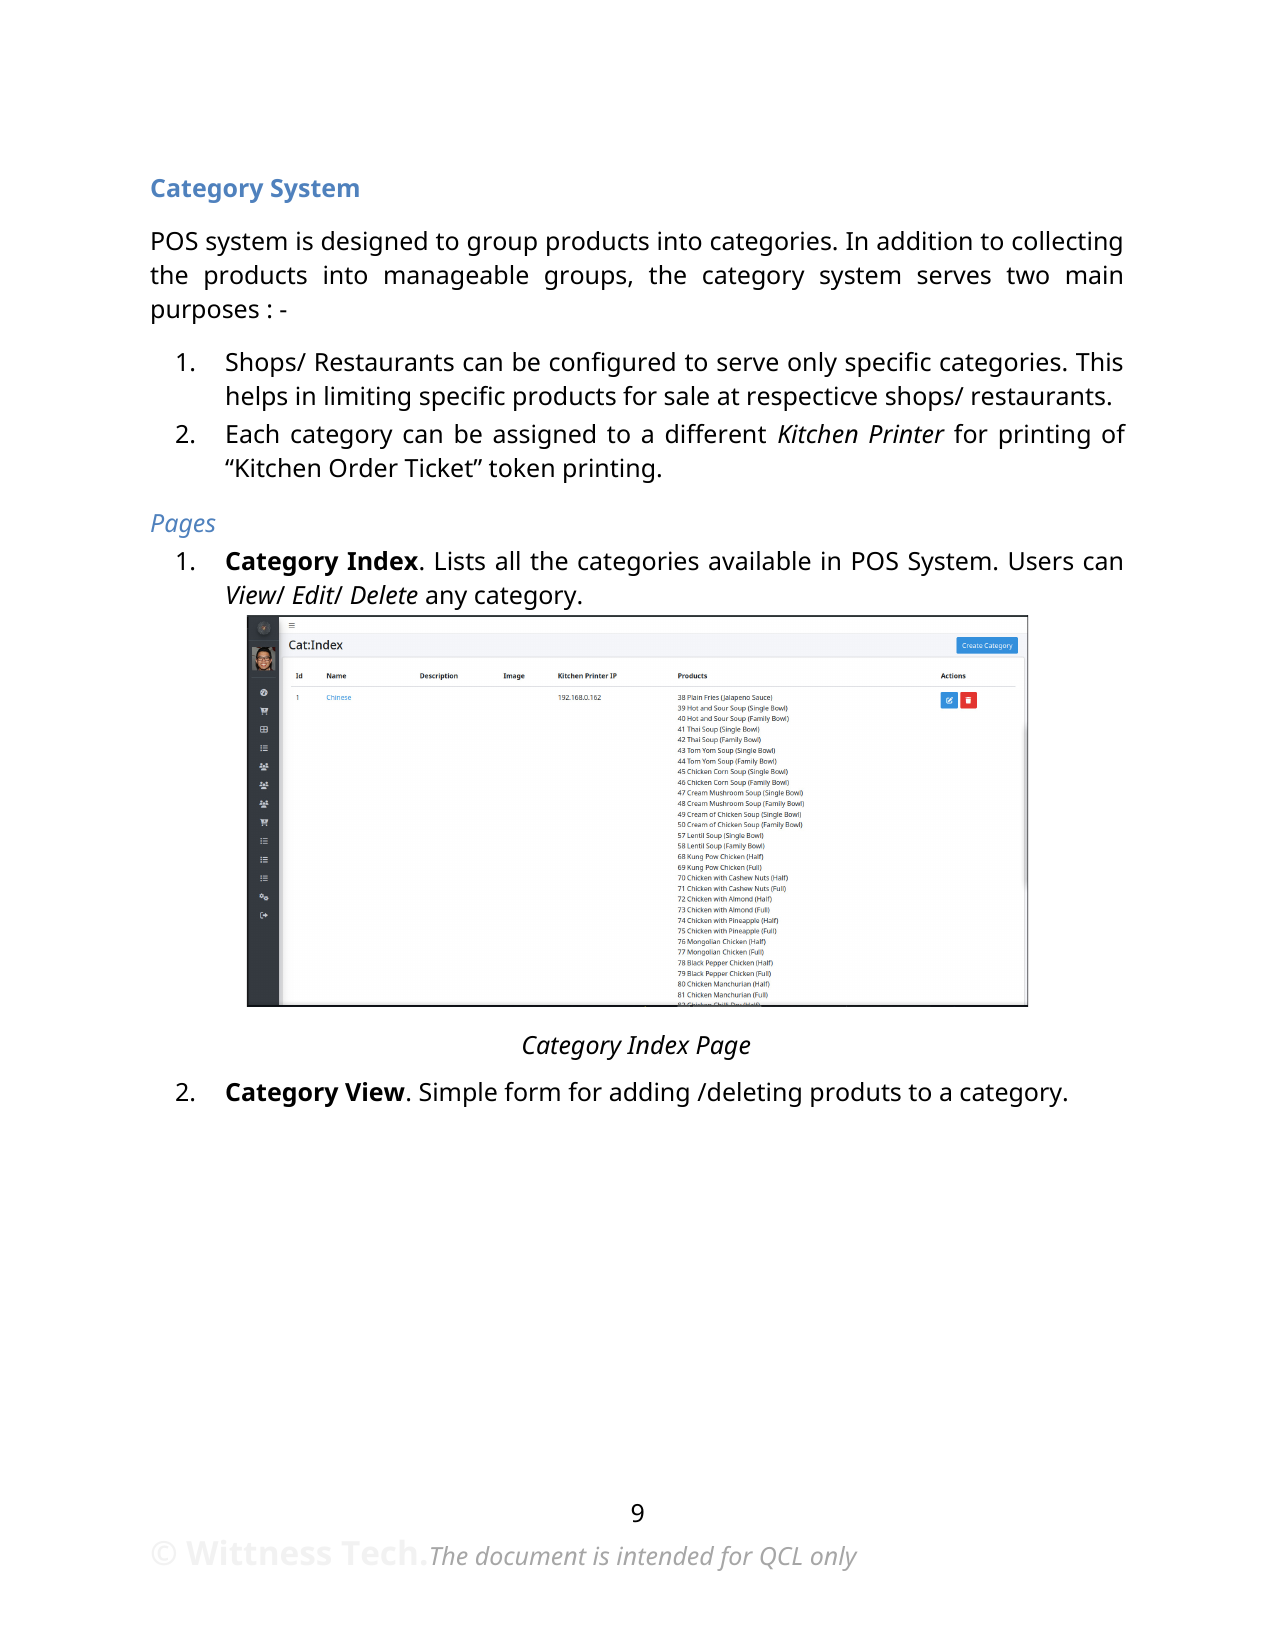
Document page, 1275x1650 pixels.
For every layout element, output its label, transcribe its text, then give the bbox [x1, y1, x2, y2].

subtitle Pages [150, 505, 1125, 539]
picture [246, 615, 1029, 1007]
list Shops/ Restaurants can be configured to serve only specific categories. This helps in limiting specific products for sale at respecticve shops/ restaurants. [175, 344, 1125, 413]
list Category View. Simple form for adding /deleting produts to a category. [175, 1074, 1125, 1108]
subtitle Category System [150, 171, 1125, 205]
list Each category can be assigned to a different Kitchen Printer for printing of “Kitchen Order Ticket” token printing. [175, 416, 1125, 484]
list Category Index. Lists all the categories available in POS System. Users can View/ Edit/ Delete any category. [175, 543, 1125, 611]
text Category Index Page [150, 1028, 1125, 1062]
text POS system is designed to group products into categories. In addition to collecting the products into manageable groups, the category system serves two main purposes : - [150, 224, 1125, 326]
